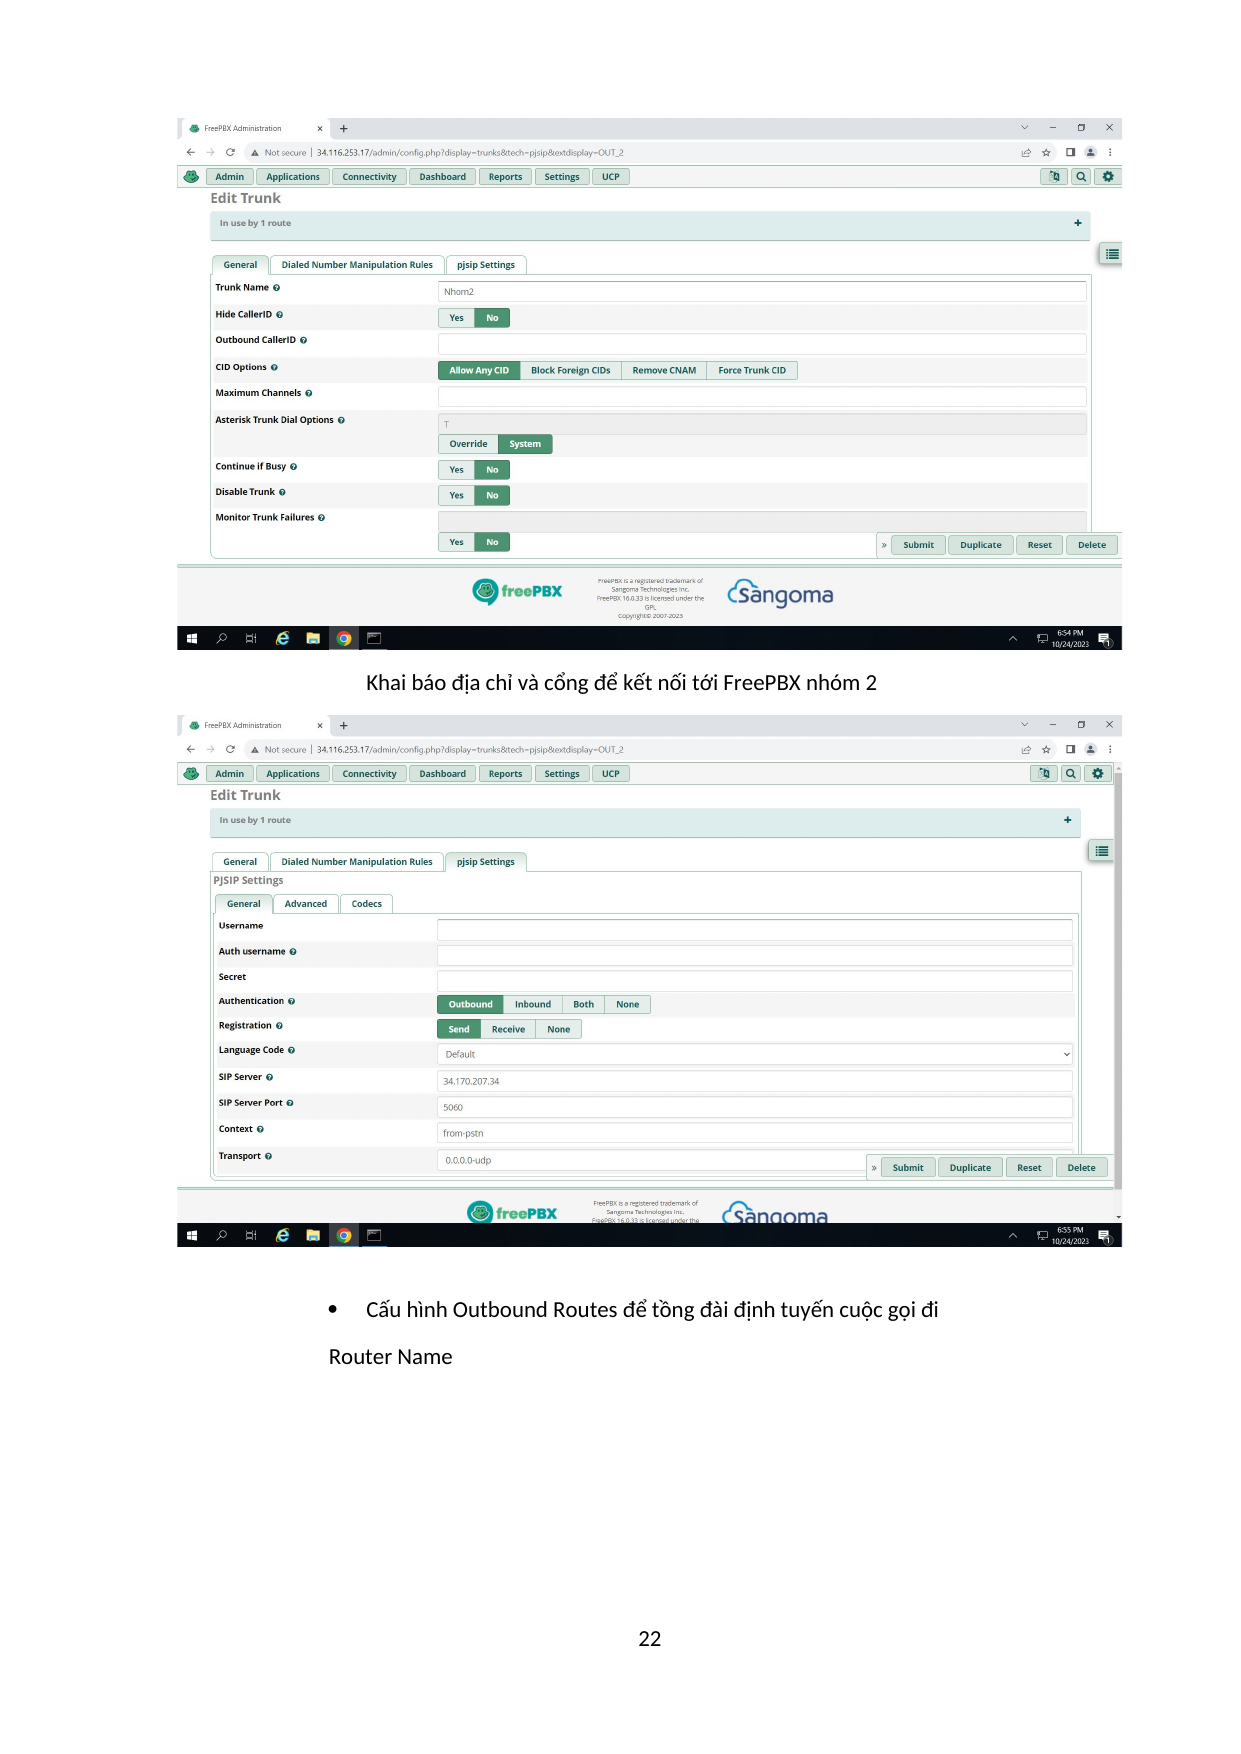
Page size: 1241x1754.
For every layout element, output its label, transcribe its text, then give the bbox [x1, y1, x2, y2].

list Cấu hình Outbound Routes để tồng đài định tuyến cuộc gọi đi [328, 1295, 1122, 1323]
picture [177, 715, 1123, 1247]
picture [177, 118, 1123, 650]
list Khai báo địa chỉ và cổng để kết nối tới FreePBX nhóm 2 [366, 668, 1122, 696]
text Router Name [328, 1342, 1122, 1370]
